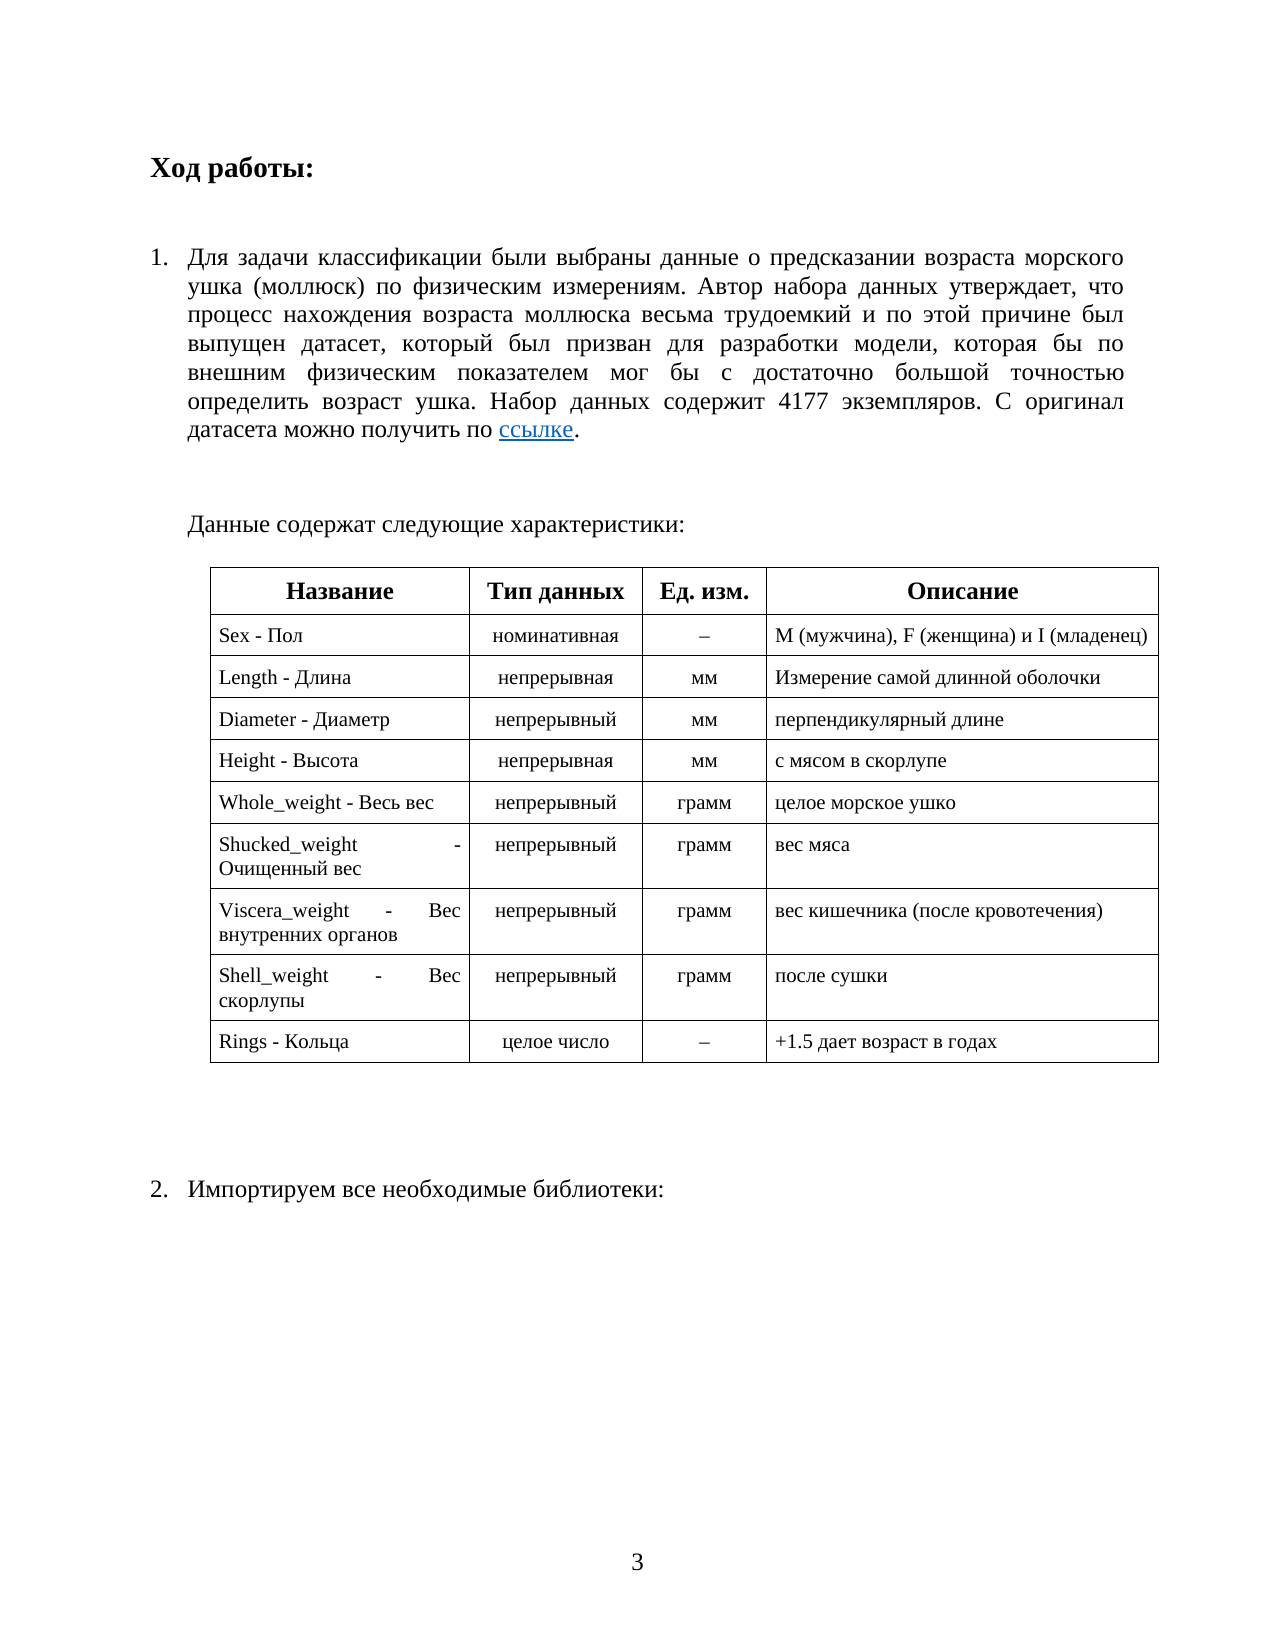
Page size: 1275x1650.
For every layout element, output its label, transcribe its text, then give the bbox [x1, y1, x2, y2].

list Для задачи классификации были выбраны данные о предсказании возраста морского ушка (моллюск) по физическим измерениям. Автор набора данных утверждает, что процесс нахождения возраста моллюска весьма трудоемкий и по этой причине был выпущен датасет, который был призван для разработки модели, которая бы по внешним физическим показателем мог бы с достаточно большой точностью определить возраст ушка. Набор данных содержит 4177 экземпляров. С оригинал датасета можно получить по ссылке. [150, 242, 1125, 443]
table_cell непрерывный [470, 889, 642, 954]
table_cell непрерывный [470, 824, 642, 888]
table_cell Rings - Кольца [211, 1021, 469, 1062]
table_cell – [643, 615, 766, 655]
table_cell непрерывный [470, 698, 642, 739]
table_cell Измерение самой длинной оболочки [767, 656, 1158, 697]
table_cell Viscera_weight - Вес внутренних органов [211, 889, 469, 954]
table_cell мм [643, 698, 766, 739]
table_cell после сушки [767, 955, 1158, 1020]
table_cell вес мяса [767, 824, 1158, 888]
table_cell – [643, 1021, 766, 1062]
table_cell номинативная [470, 615, 642, 655]
table_header Ед. изм. [643, 568, 766, 613]
table_cell непрерывный [470, 955, 642, 1020]
table_cell мм [643, 740, 766, 781]
text Ход работы: [150, 150, 1125, 183]
table_cell грамм [643, 955, 766, 1020]
table_cell M (мужчина), F (женщина) и I (младенец) [767, 615, 1158, 655]
table_cell грамм [643, 824, 766, 888]
table_cell Length - Длина [211, 656, 469, 697]
table_cell мм [643, 656, 766, 697]
list Импортируем все необходимые библиотеки: [150, 1174, 1125, 1203]
table_cell целое число [470, 1021, 642, 1062]
table_header Описание [767, 568, 1158, 613]
table_cell непрерывная [470, 740, 642, 781]
table_cell с мясом в скорлупе [767, 740, 1158, 781]
table_header Название [211, 568, 469, 613]
table_cell грамм [643, 889, 766, 954]
table_cell непрерывный [470, 782, 642, 822]
table_cell Height - Высота [211, 740, 469, 781]
table_cell непрерывная [470, 656, 642, 697]
table_cell вес кишечника (после кровотечения) [767, 889, 1158, 954]
table_cell Shell_weight - Вес скорлупы [211, 955, 469, 1020]
table_cell грамм [643, 782, 766, 822]
table_cell перпендикулярный длине [767, 698, 1158, 739]
table_cell целое морское ушко [767, 782, 1158, 822]
table_cell Whole_weight - Весь вес [211, 782, 469, 822]
table_cell Shucked_weight - Очищенный вес [211, 824, 469, 888]
table_cell Sex - Пол [211, 615, 469, 655]
table_header Тип данных [470, 568, 642, 613]
table_cell Diameter - Диаметр [211, 698, 469, 739]
list Данные содержат следующие характеристики: [187, 509, 1125, 538]
table_cell +1.5 дает возраст в годах [767, 1021, 1158, 1062]
